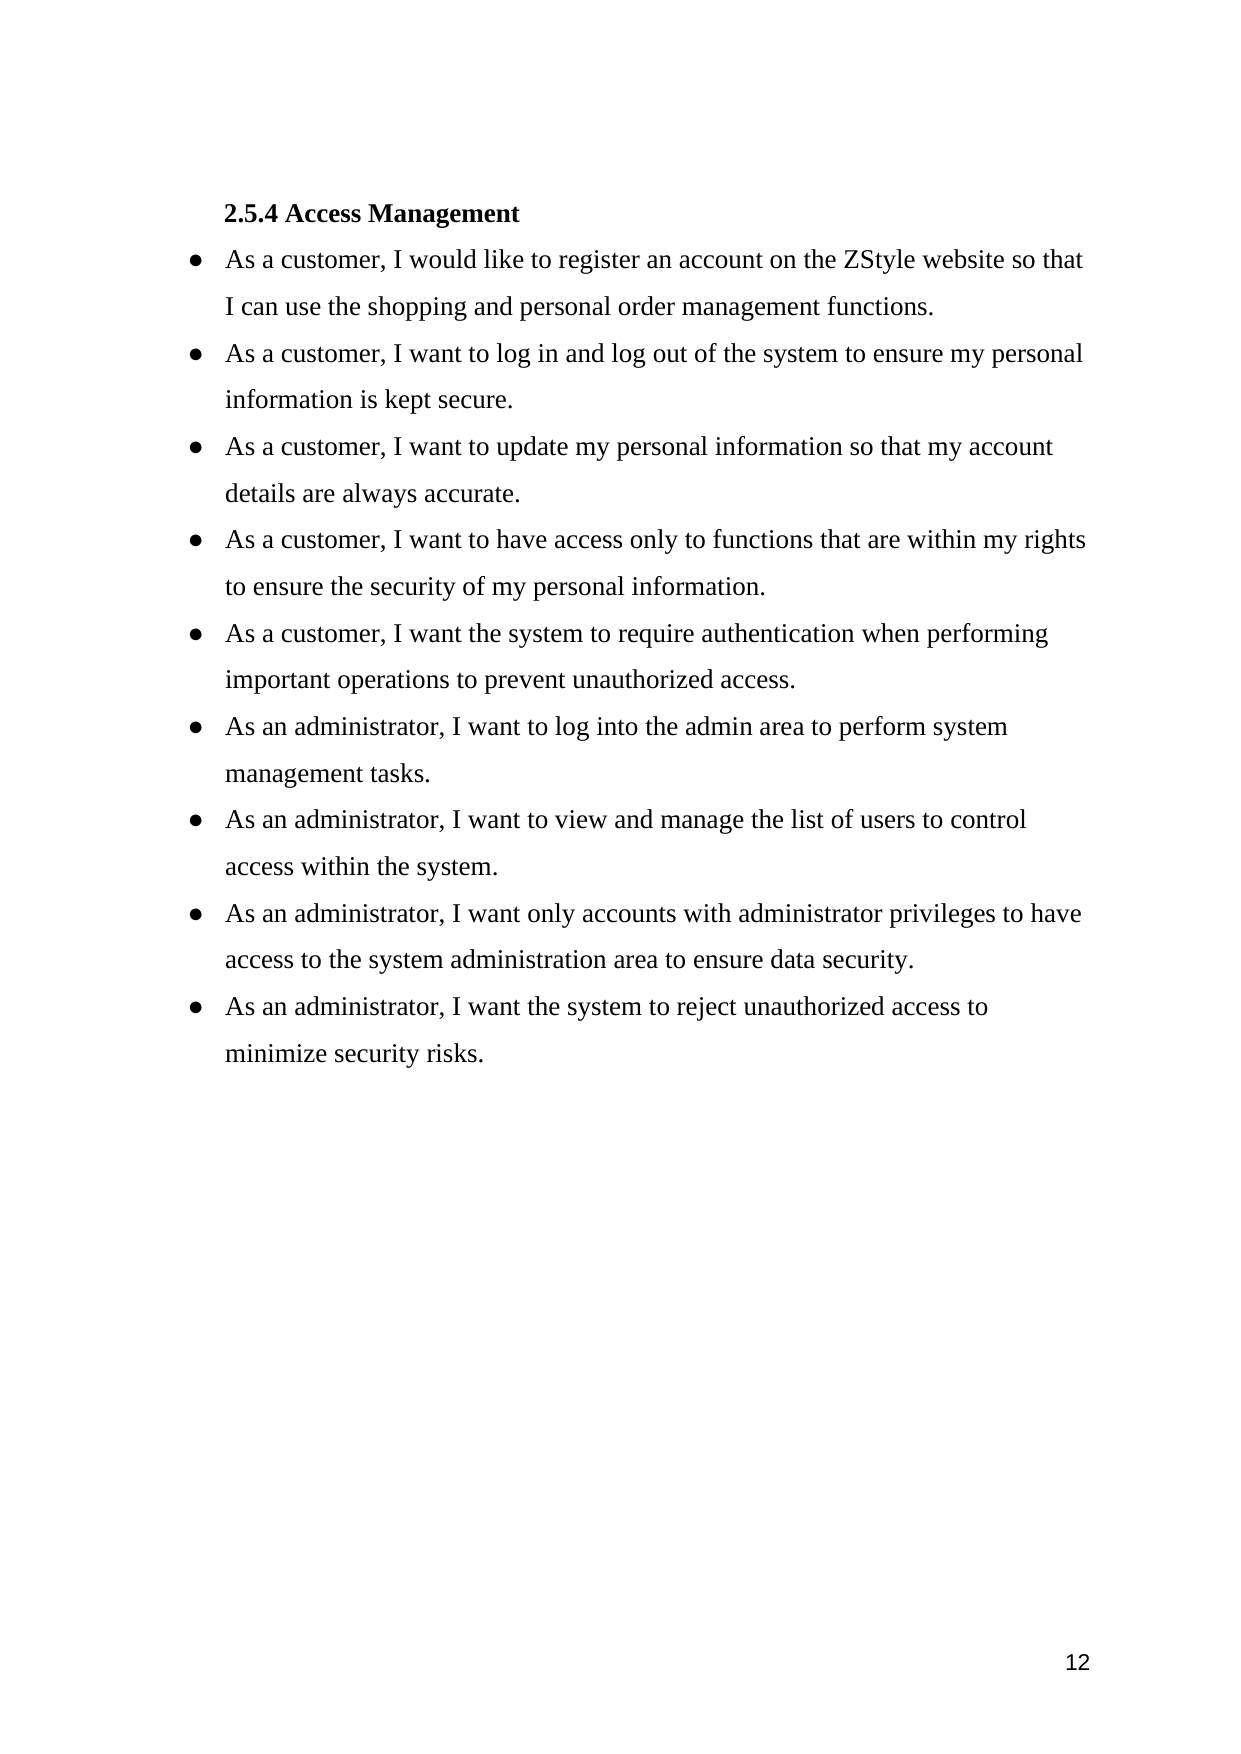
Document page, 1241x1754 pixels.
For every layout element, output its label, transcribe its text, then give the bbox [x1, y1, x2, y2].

list As a customer, I want the system to require authentication when performing important operations to prevent unauthorized access. [187, 617, 1090, 694]
list As an administrator, I want the system to reject unauthorized access to minimize security risks. [187, 990, 1090, 1068]
list As an administrator, I want to view and manage the list of users to control access within the system. [187, 803, 1090, 881]
list As a customer, I want to update my personal information so that my account details are always accurate. [187, 430, 1090, 508]
list As a customer, I want to log in and log out of the system to ensure my personal information is kept secure. [187, 337, 1090, 414]
list As an administrator, I want only accounts with administrator privileges to have access to the system administration area to ensure data security. [187, 897, 1090, 974]
list As a customer, I want to have access only to functions that are within my rights to ensure the security of my personal information. [187, 523, 1090, 601]
list As a customer, I would like to register an account on the ZStyle website so that I can use the shopping and personal order management functions. [187, 243, 1090, 321]
list As an administrator, I want to log into the admin area to perform system management tasks. [187, 710, 1090, 788]
subtitle 2.5.4 Access Management [150, 197, 1090, 228]
